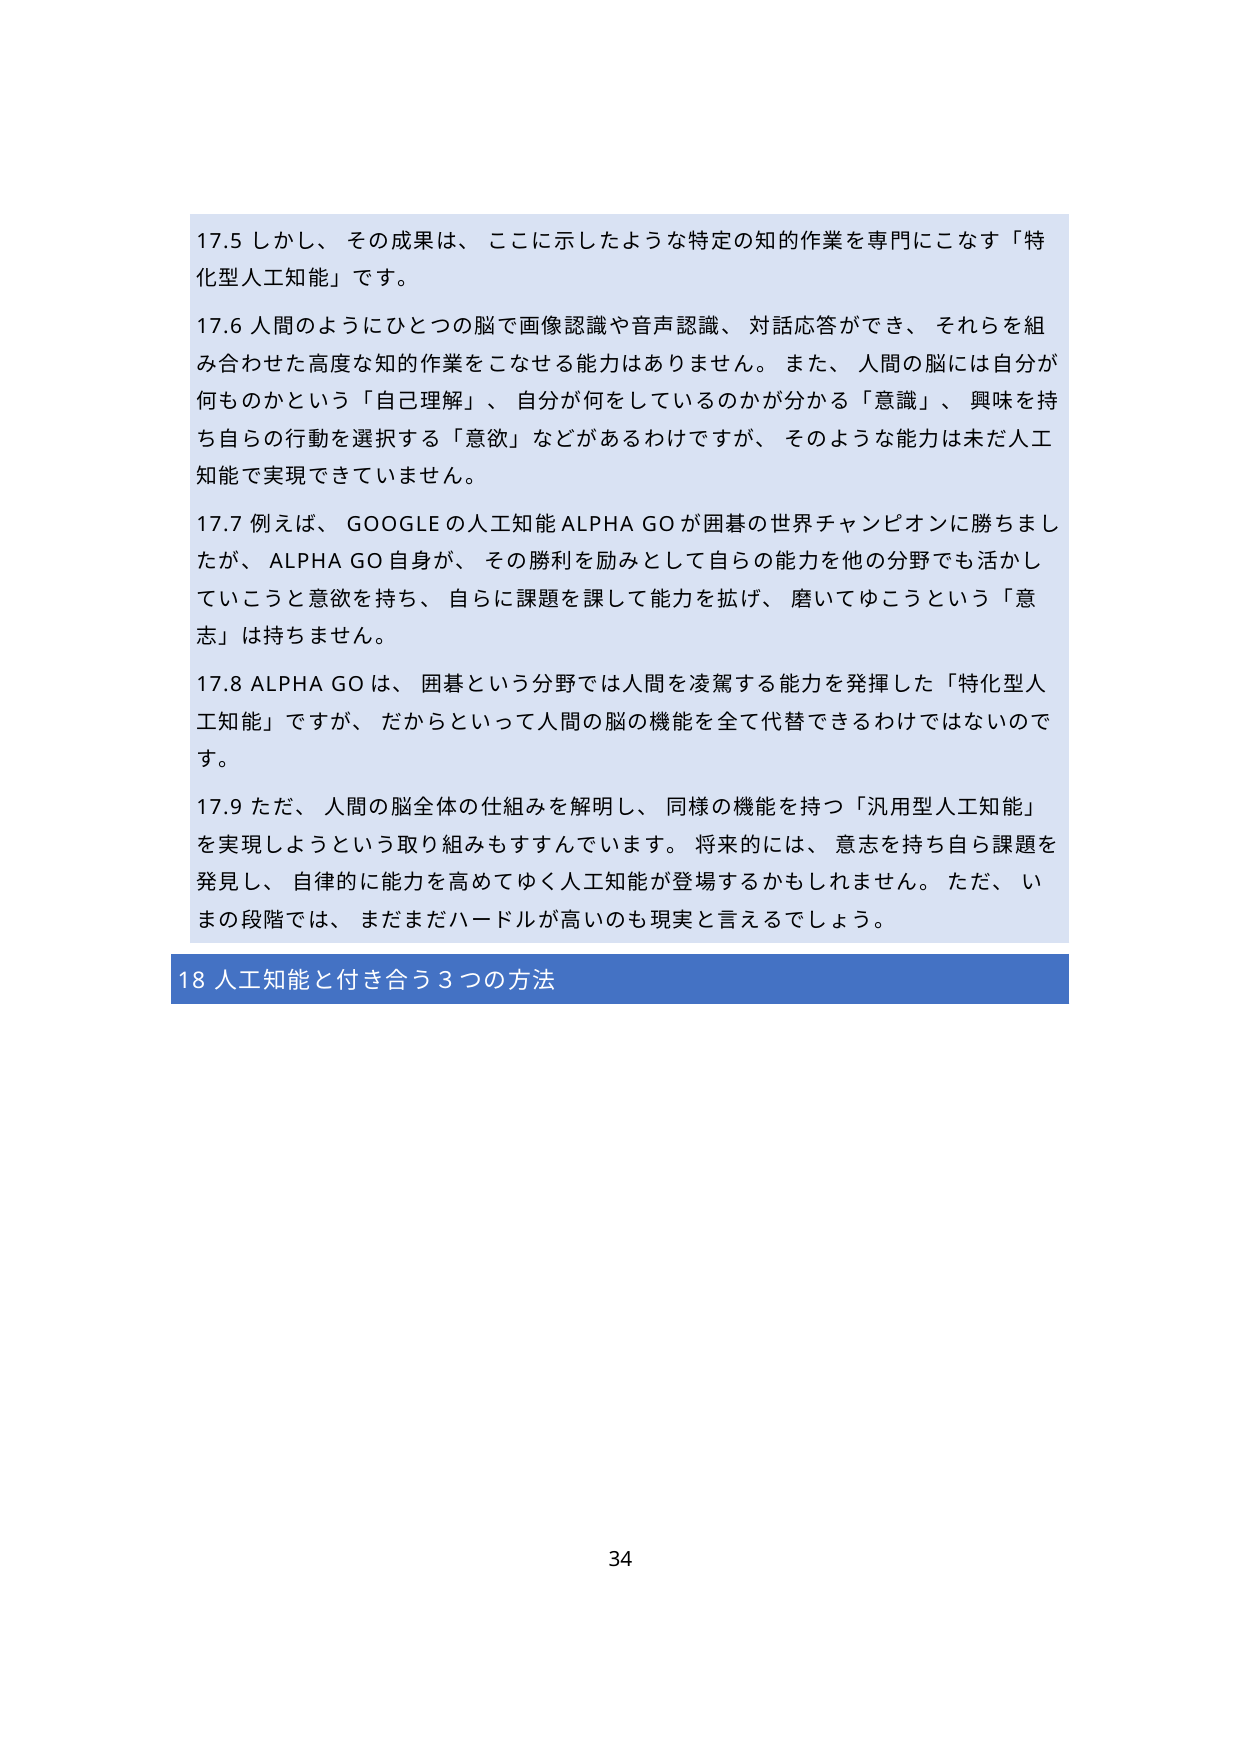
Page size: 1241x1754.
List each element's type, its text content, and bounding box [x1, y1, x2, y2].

text ただ、 人間の脳全体の仕組みを解明し、 同様の機能を持つ「汎用型人工知能」を実現しようという取り組みもすすんでいます。 将来的には、 意志を持ち自ら課題を発見し、 自律的に能力を高めてゆく人工知能が登場するかもしれません。 ただ、 いまの段階では、 まだまだハードルが高いのも現実と言えるでしょう。 [196, 781, 1063, 937]
text 人間のようにひとつの脳で画像認識や音声認識、 対話応答ができ、 それらを組み合わせた高度な知的作業をこなせる能力はありません。 また、 人間の脳には自分が何ものかという「自己理解」、 自分が何をしているのかが分かる「意識」、 興味を持ち自らの行動を選択する「意欲」などがあるわけですが、 そのような能力は未だ人工知能で実現できていません。 [196, 299, 1063, 493]
text Alpha Goは、 囲碁という分野では人間を凌駕する能力を発揮した「特化型人工知能」ですが、 だからといって人間の脳の機能を全て代替できるわけではないのです。 [196, 658, 1063, 777]
text 例えば、 Googleの人工知能Alpha Goが囲碁の世界チャンピオンに勝ちましたが、 Alpha Go自身が、 その勝利を励みとして自らの能力を他の分野でも活かしていこうと意欲を持ち、 自らに課題を課して能力を拡げ、 磨いてゆこうという「意志」は持ちません。 [196, 497, 1063, 654]
text 人工知能と付き合う３つの方法 [177, 960, 1063, 997]
text しかし、 その成果は、 ここに示したような特定の知的作業を専門にこなす「特化型人工知能」です。 [196, 220, 1063, 295]
